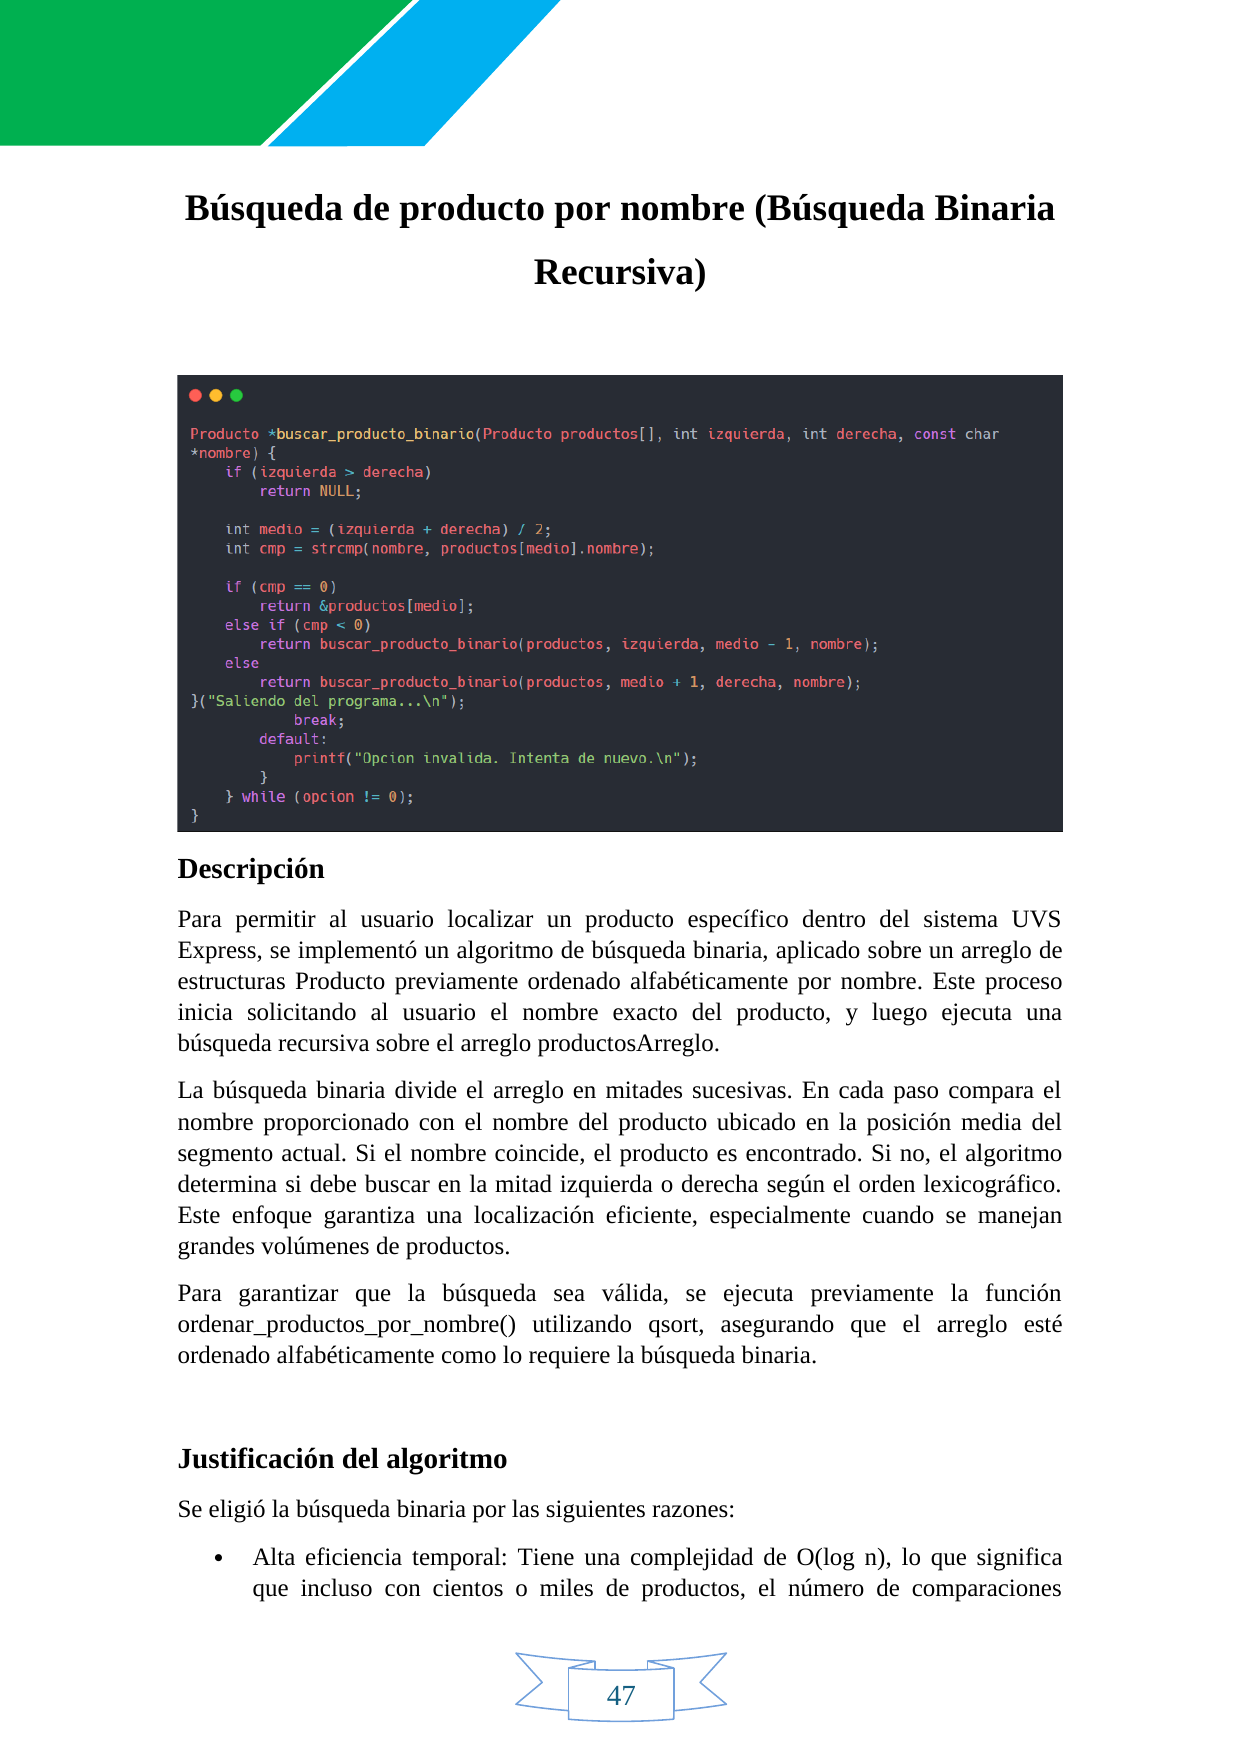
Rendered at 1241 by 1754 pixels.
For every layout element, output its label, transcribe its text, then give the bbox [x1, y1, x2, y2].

text Se eligió la búsqueda binaria por las siguientes razones: [177, 1494, 1063, 1523]
text Para garantizar que la búsqueda sea válida, se ejecuta previamente la función ordenar_productos_por_nombre() utilizando qsort, asegurando que el arreglo esté ordenado alfabéticamente como lo requiere la búsqueda binaria. [177, 1278, 1063, 1369]
text Justificación del algoritmo [177, 1441, 1063, 1475]
text Para permitir al usuario localizar un producto específico dentro del sistema UVS Express, se implementó un algoritmo de búsqueda binaria, aplicado sobre un arreglo de estructuras Producto previamente ordenado alfabéticamente por nombre. Este proceso inicia solicitando al usuario el nombre exacto del producto, y luego ejecuta una búsqueda recursiva sobre el arreglo productosArreglo. [177, 904, 1063, 1057]
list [215, 1542, 1063, 1601]
text La búsqueda binaria divide el arreglo en mitades sucesivas. En cada paso compara el nombre proporcionado con el nombre del producto ubicado en la posición media del segmento actual. Si el nombre coincide, el producto es encontrado. Si no, el algoritmo determina si debe buscar en la mitad izquierda o derecha según el orden lexicográfico. Este enfoque garantiza una localización eficiente, especialmente cuando se manejan grandes volúmenes de productos. [177, 1076, 1063, 1259]
picture [177, 375, 1063, 832]
text Descripción [177, 851, 1063, 884]
subtitle Búsqueda de producto por nombre (Búsqueda Binaria Recursiva) [177, 185, 1063, 293]
